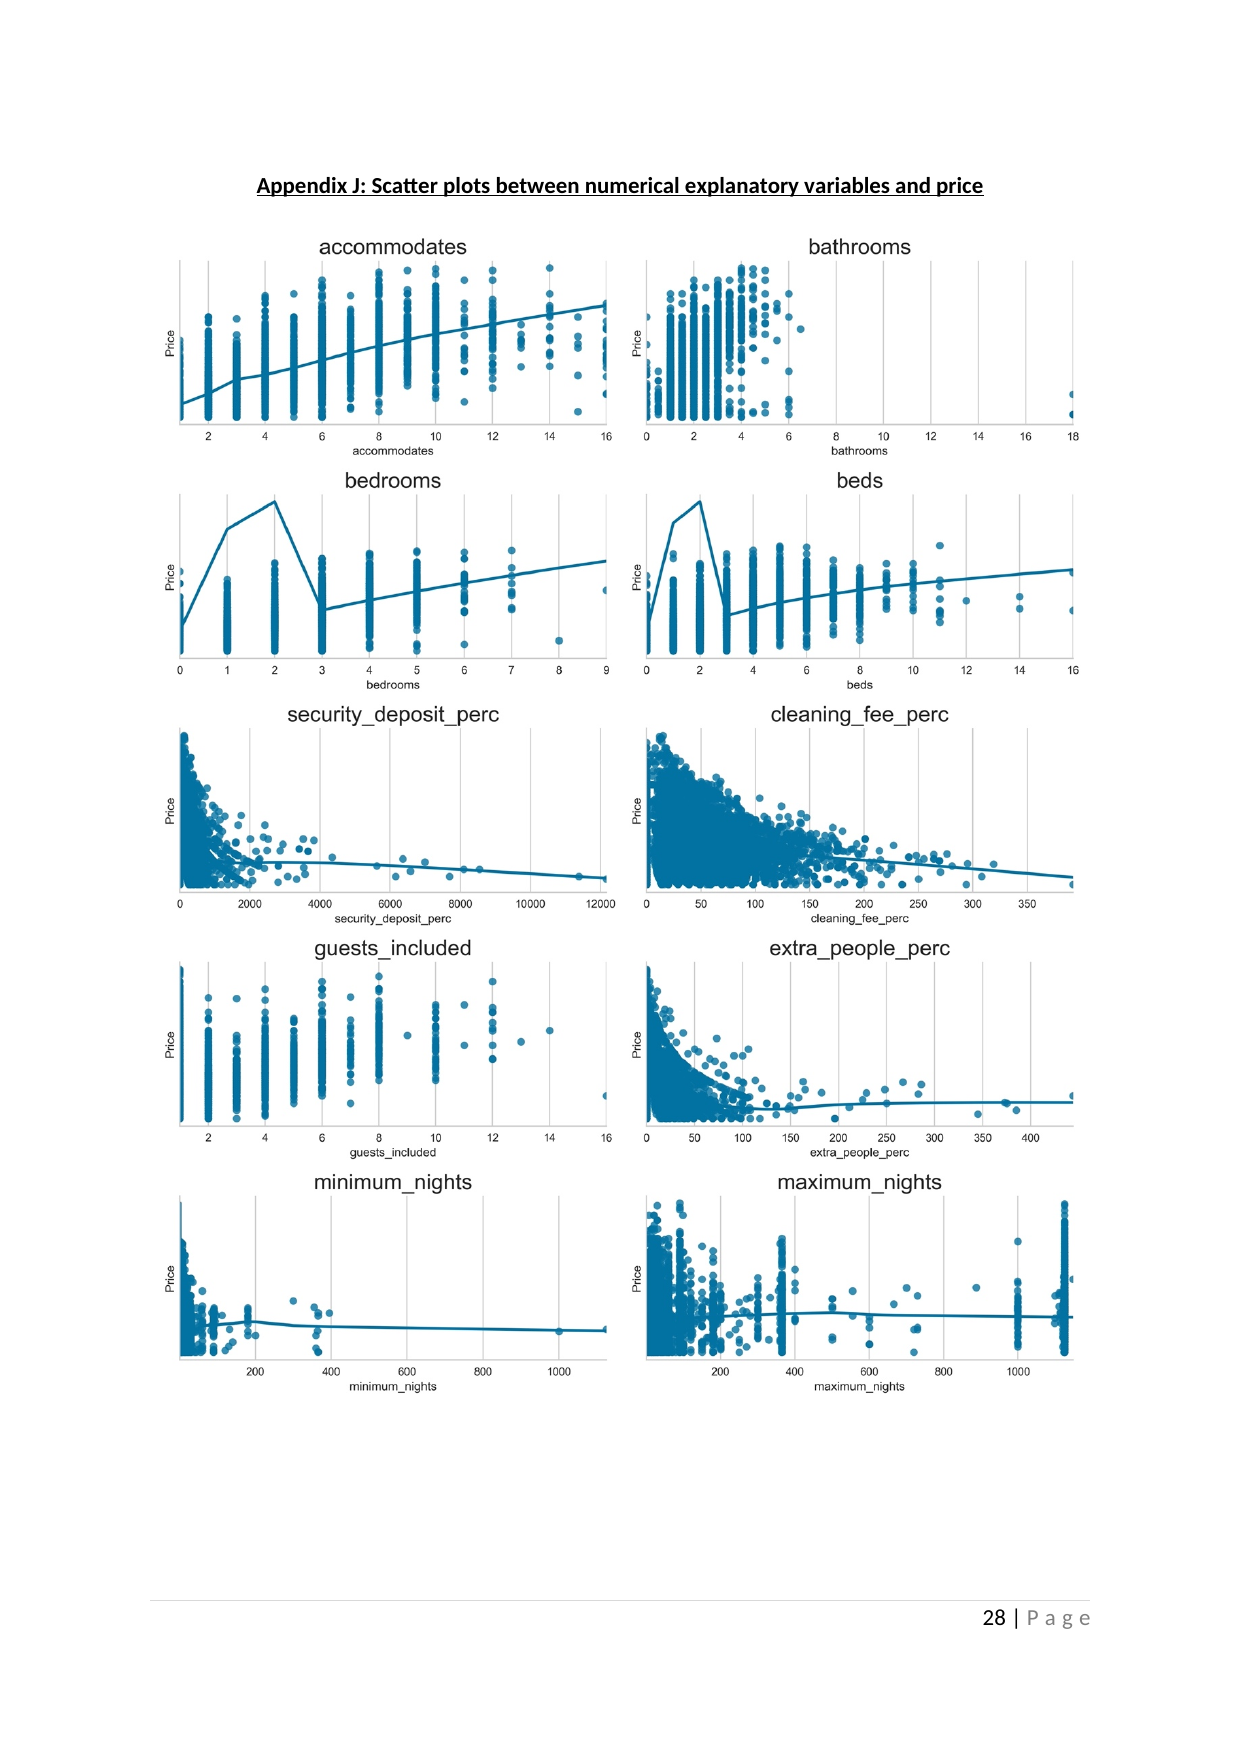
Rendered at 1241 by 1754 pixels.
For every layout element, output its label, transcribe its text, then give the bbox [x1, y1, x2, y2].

picture [150, 223, 1093, 1398]
text Appendix J: Scatter plots between numerical explanatory variables and price [150, 171, 1090, 199]
